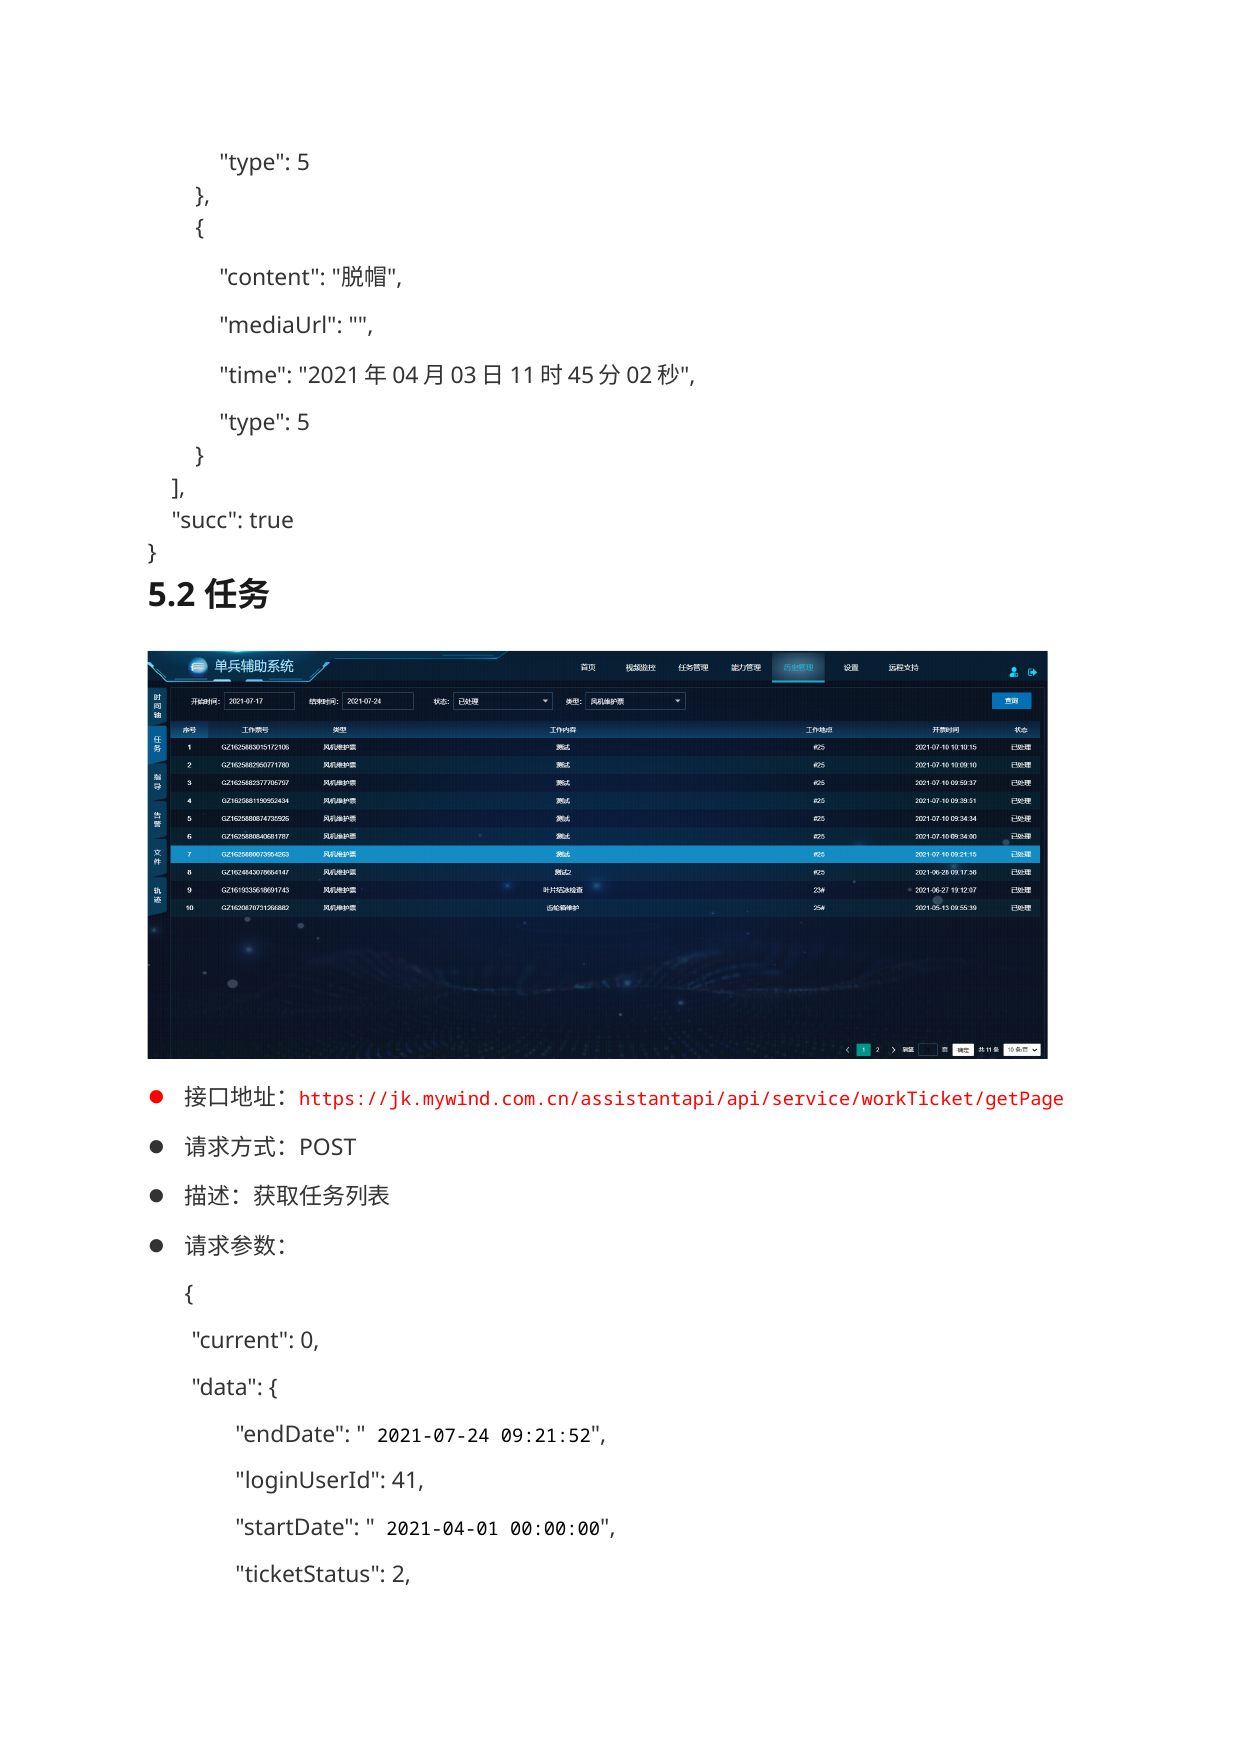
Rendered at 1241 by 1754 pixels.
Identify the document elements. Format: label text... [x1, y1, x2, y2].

text "ticketStatus": 2, [184, 1558, 1093, 1589]
text "loginUserId": 41, [184, 1464, 1093, 1496]
subtitle 5.2 任务 [148, 568, 1093, 617]
text "type": 5 [148, 146, 1093, 178]
text "type": 5 [148, 406, 1093, 438]
text ], [148, 471, 1093, 503]
list 描述：获取任务列表 [148, 1178, 1093, 1211]
text { [184, 1277, 1093, 1308]
text } [148, 438, 1093, 471]
text { [148, 211, 1093, 243]
list 请求参数： [148, 1228, 1093, 1261]
text "content": "脱帽", [148, 243, 1093, 308]
text "startDate": " 2021-04-01 00:00:00", [184, 1511, 1093, 1543]
text "mediaUrl": "", [148, 308, 1093, 341]
list 接口地址：https://jk.mywind.com.cn/assistantapi/api/service/workTicket/getPage [148, 1079, 1093, 1112]
picture [147, 650, 1048, 1059]
text "succ": true [148, 503, 1093, 536]
text } [148, 536, 1093, 568]
text }, [148, 178, 1093, 211]
list 请求方式：POST [148, 1129, 1093, 1162]
text "time": "2021年04月03日 11时45分02秒", [148, 341, 1093, 406]
text "data": { [184, 1371, 1093, 1402]
text "current": 0, [184, 1324, 1093, 1355]
text "endDate": " 2021-07-24 09:21:52", [184, 1418, 1093, 1449]
